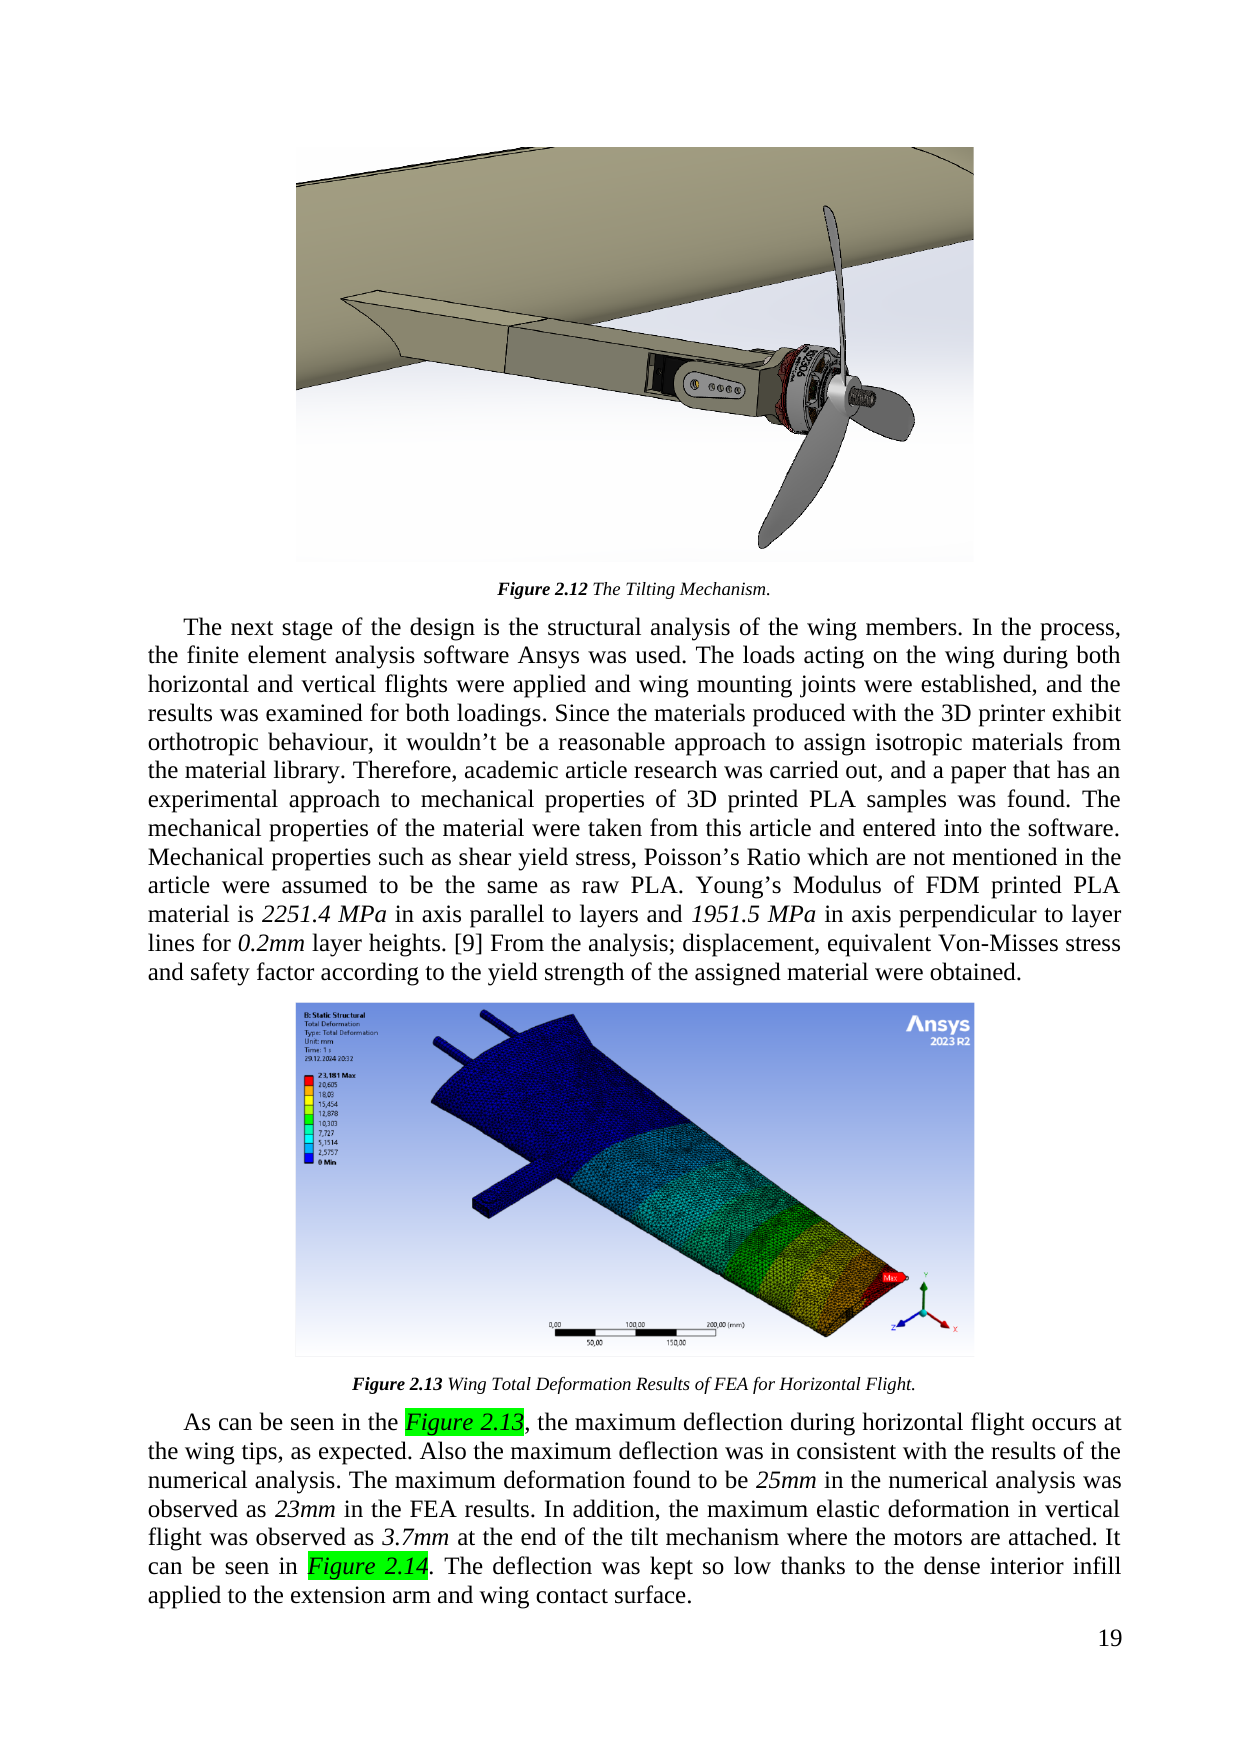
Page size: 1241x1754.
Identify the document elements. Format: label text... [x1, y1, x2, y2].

text The next stage of the design is the structural analysis of the wing members. In the process, the finite element analysis software Ansys was used. The loads acting on the wing during both horizontal and vertical flights were applied and wing mounting joints were established, and the results was examined for both loadings. Since the materials produced with the 3D printer exhibit orthotropic behaviour, it wouldn’t be a reasonable approach to assign isotropic materials from the material library. Therefore, academic article research was carried out, and a paper that has an experimental approach to mechanical properties of 3D printed PLA samples was found. The mechanical properties of the material were taken from this article and entered into the software. Mechanical properties such as shear yield stress, Poisson’s Ratio which are not mentioned in the article were assumed to be the same as raw PLA. Young’s Modulus of FDM printed PLA material is 2251.4 MPa in axis parallel to layers and 1951.5 MPa in axis perpendicular to layer lines for 0.2mm layer heights. From the analysis; displacement, equivalent Von-Misses stress and safety factor according to the yield strength of the assigned material were obtained. [148, 612, 1122, 986]
picture [295, 1002, 975, 1357]
text Figure 2.13 Wing Total Deformation Results of FEA for Horizontal Flight. [148, 1373, 1122, 1395]
text Figure 2.12 The Tilting Mechanism. [148, 578, 1122, 599]
text As can be seen in the Figure 2.13, the maximum deflection during horizontal flight occurs at the wing tips, as expected. Also the maximum deflection was in consistent with the results of the numerical analysis. The maximum deformation found to be 25mm in the numerical analysis was observed as 23mm in the FEA results. In addition, the maximum elastic deformation in vertical flight was observed as 3.7mm at the end of the tilt mechanism where the motors are attached. It can be seen in Figure 2.14. The deflection was kept so low thanks to the dense interior infill applied to the extension arm and wing contact surface. [148, 1407, 1122, 1609]
picture [296, 147, 974, 562]
